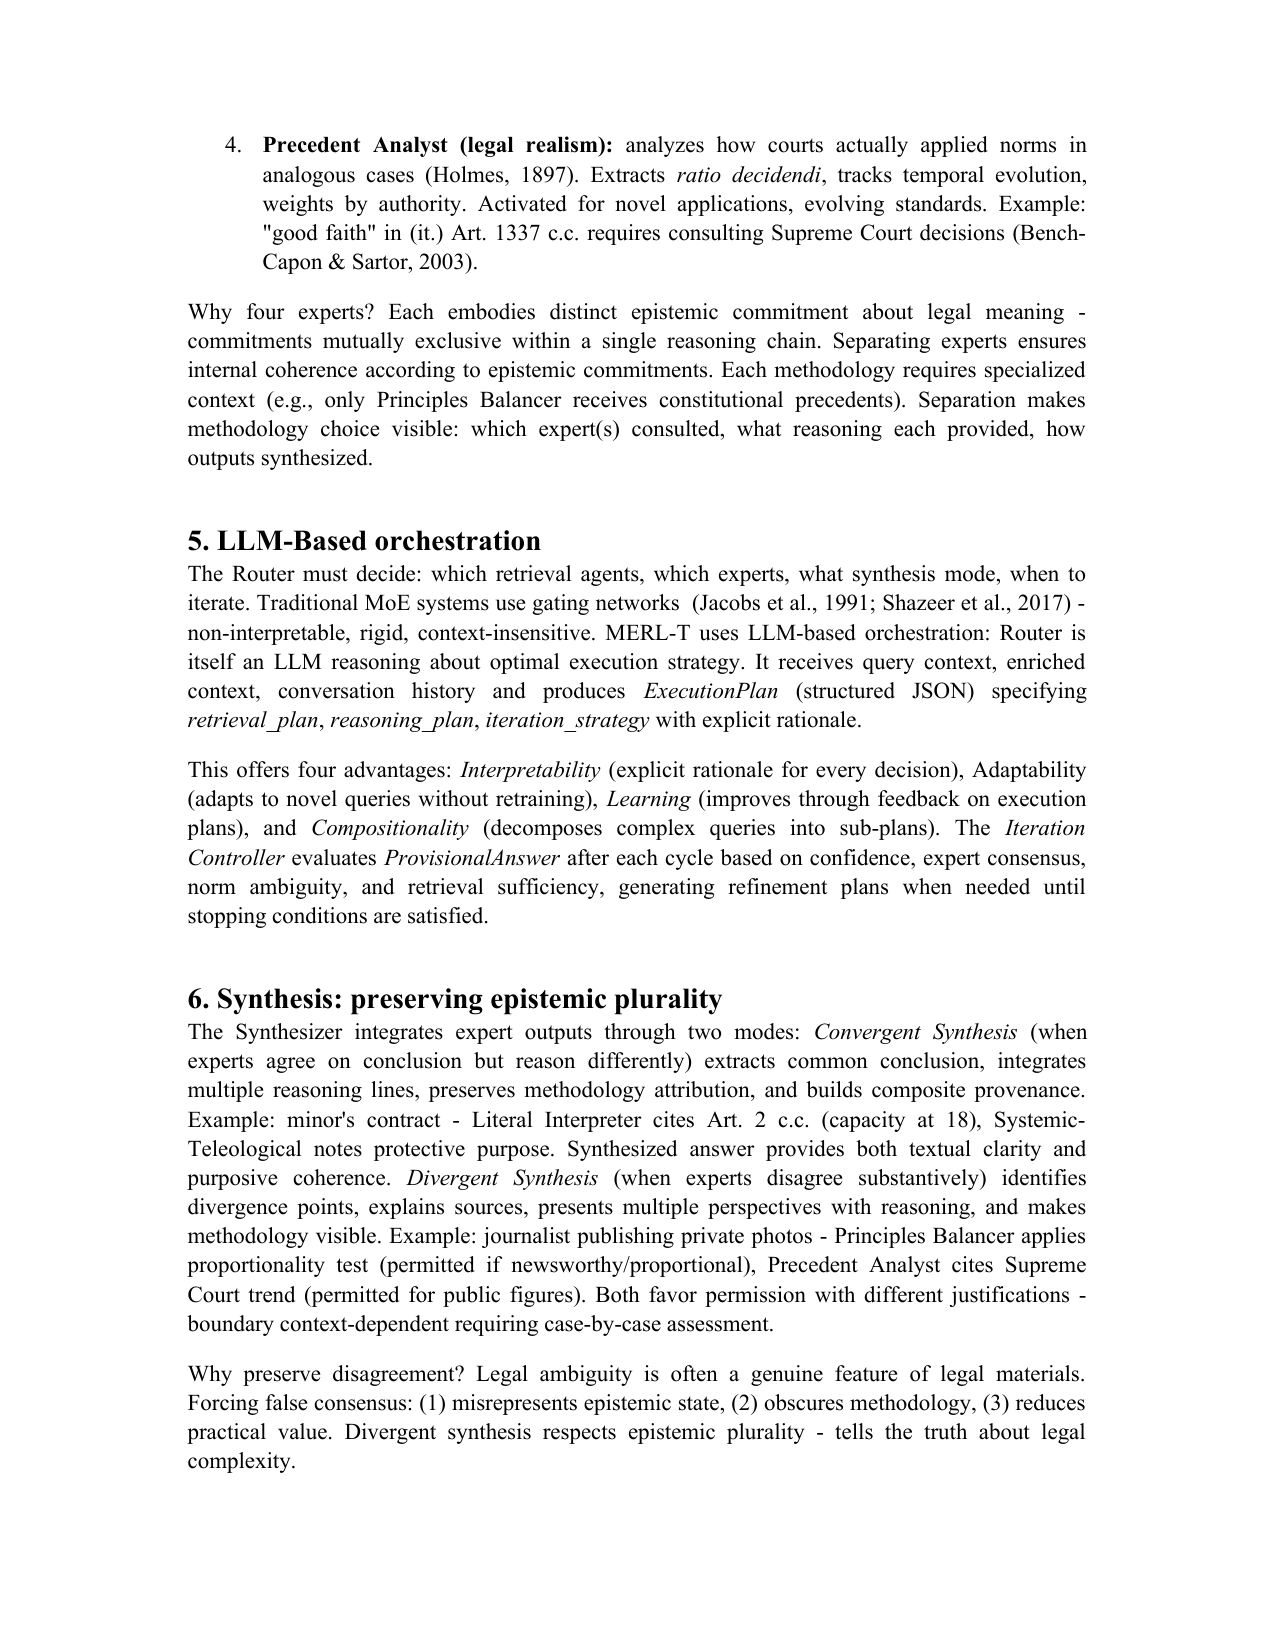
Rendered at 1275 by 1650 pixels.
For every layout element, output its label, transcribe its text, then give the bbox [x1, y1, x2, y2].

subtitle 6. Synthesis: preserving epistemic plurality [187, 982, 1087, 1014]
list Precedent Analyst (legal realism): analyzes how courts actually applied norms in analogous cases (Holmes, 1897). Extracts ratio decidendi, tracks temporal evolution, weights by authority. Activated for novel applications, evolving standards. Example: "good faith" in (it.) Art. 1337 c.c. requires consulting Supreme Court decisions (Bench-Capon & Sartor, 2003). [225, 132, 1087, 274]
text The Router must decide: which retrieval agents, which experts, what synthesis mode, when to iterate. Traditional MoE systems use gating networks (Jacobs et al., 1991; Shazeer et al., 2017) - non-interpretable, rigid, context-insensitive. MERL-T uses LLM-based orchestration: Router is itself an LLM reasoning about optimal execution strategy. It receives query context, enriched context, conversation history and produces ExecutionPlan (structured JSON) specifying retrieval_plan, reasoning_plan, iteration_strategy with explicit rationale. [187, 561, 1087, 732]
text This offers four advantages: Interpretability (explicit rationale for every decision), Adaptability (adapts to novel queries without retraining), Learning (improves through feedback on execution plans), and Compositionality (decomposes complex queries into sub-plans). The Iteration Controller evaluates ProvisionalAnswer after each cycle based on confidence, expert consensus, norm ambiguity, and retrieval sufficiency, generating refinement plans when needed until stopping conditions are satisfied. [187, 757, 1087, 928]
text Why preserve disagreement? Legal ambiguity is often a genuine feature of legal materials. Forcing false consensus: (1) misrepresents epistemic state, (2) obscures methodology, (3) reduces practical value. Divergent synthesis respects epistemic plurality - tells the truth about legal complexity. [187, 1361, 1087, 1474]
text The Synthesizer integrates expert outputs through two modes: Convergent Synthesis (when experts agree on conclusion but reason differently) extracts common conclusion, integrates multiple reasoning lines, preserves methodology attribution, and builds composite provenance. Example: minor's contract - Literal Interpreter cites Art. 2 c.c. (capacity at 18), Systemic-Teleological notes protective purpose. Synthesized answer provides both textual clarity and purposive coherence. Divergent Synthesis (when experts disagree substantively) identifies divergence points, explains sources, presents multiple perspectives with reasoning, and makes methodology visible. Example: journalist publishing private photos - Principles Balancer applies proportionality test (permitted if newsworthy/proportional), Precedent Analyst cites Supreme Court trend (permitted for public figures). Both favor permission with different justifications - boundary context-dependent requiring case-by-case assessment. [187, 1019, 1087, 1336]
subtitle 5. LLM-Based orchestration [187, 524, 1087, 556]
text Why four experts? Each embodies distinct epistemic commitment about legal meaning - commitments mutually exclusive within a single reasoning chain. Separating experts ensures internal coherence according to epistemic commitments. Each methodology requires specialized context (e.g., only Principles Balancer receives constitutional precedents). Separation makes methodology choice visible: which expert(s) consulted, what reasoning each provided, how outputs synthesized. [187, 299, 1087, 470]
